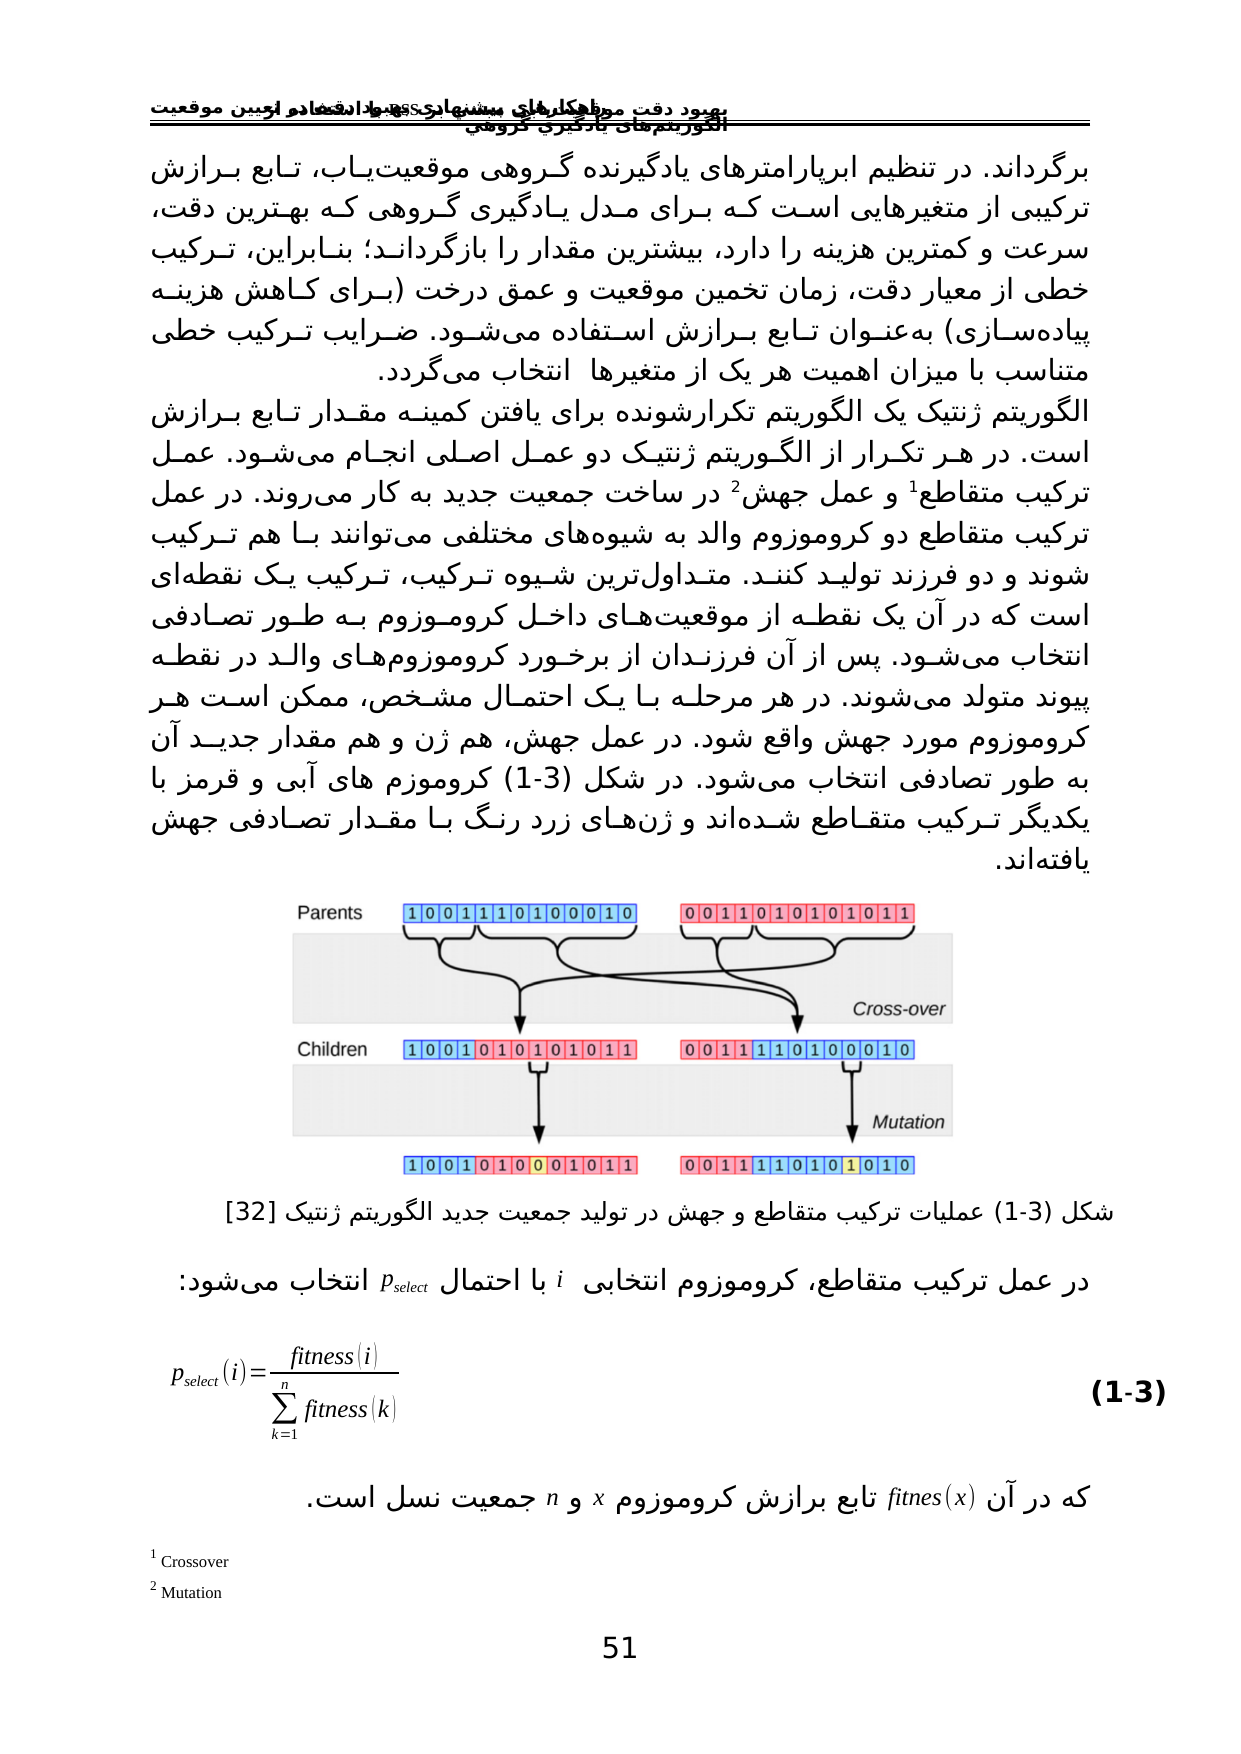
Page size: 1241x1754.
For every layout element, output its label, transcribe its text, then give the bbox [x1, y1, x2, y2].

list عملیات ترکیب متقاطع و جهش در تولید جمعیت جدید الگوریتم ژنتیک [32] [757, 1201, 1061, 1225]
picture [285, 883, 956, 1180]
list عملیات ترکیب متقاطع و جهش در تولید جمعیت جدید الگوریتم ژنتیک [32] [399, 1201, 770, 1225]
text در عمل ترکیب متقاطع، کروموزوم انتخابی با احتمال انتخاب می‌شود: [150, 1263, 1090, 1297]
list عملیات ترکیب متقاطع و جهش در تولید جمعیت جدید الگوریتم ژنتیک [32] [150, 1201, 416, 1225]
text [150, 150, 1090, 388]
text که در آن تابع برازش کروموزوم و جمعیت نسل است. [150, 1480, 1090, 1514]
text الگوریتم ژنتیک یک الگوریتم تکرارشونده برای یافتن کمینه مقدار تابع برازش است. در هر تکرار از الگوریتم ژنتیک دو عمل اصلی انجام می‌شود. عمل ترکیب متقاطع و عمل جهش در ساخت جمعیت جدید به کار می‌روند. در عمل ترکیب متقاطع دو کروموزوم والد به شیوه‌های مختلفی می‌توانند با هم ترکیب شوند و دو فرزند تولید کنند. متداول‌ترین شیوه ترکیب، ترکیب یک نقطه‌ای است که در آن یک نقطه از موقعیت‌های داخل کروموزوم به طور تصادفی انتخاب می‌شود. پس از آن فرزندان از برخورد کروموزوم‌های والد در نقطه پیوند متولد می‌شوند. در هر مرحله با یک احتمال مشخص، ممکن است هر کروموزوم مورد جهش واقع شود. در عمل جهش، هم ژن و هم مقدار جدید آن به طور تصادفی انتخاب می‌شود. در ‏شکل (3˗4) کروموزم های آبی و قرمز با یکدیگر ترکیب متقاطع شده‌اند و ژن‌های زرد رنگ با مقدار تصادفی جهش یافته‌اند. [150, 394, 1090, 876]
